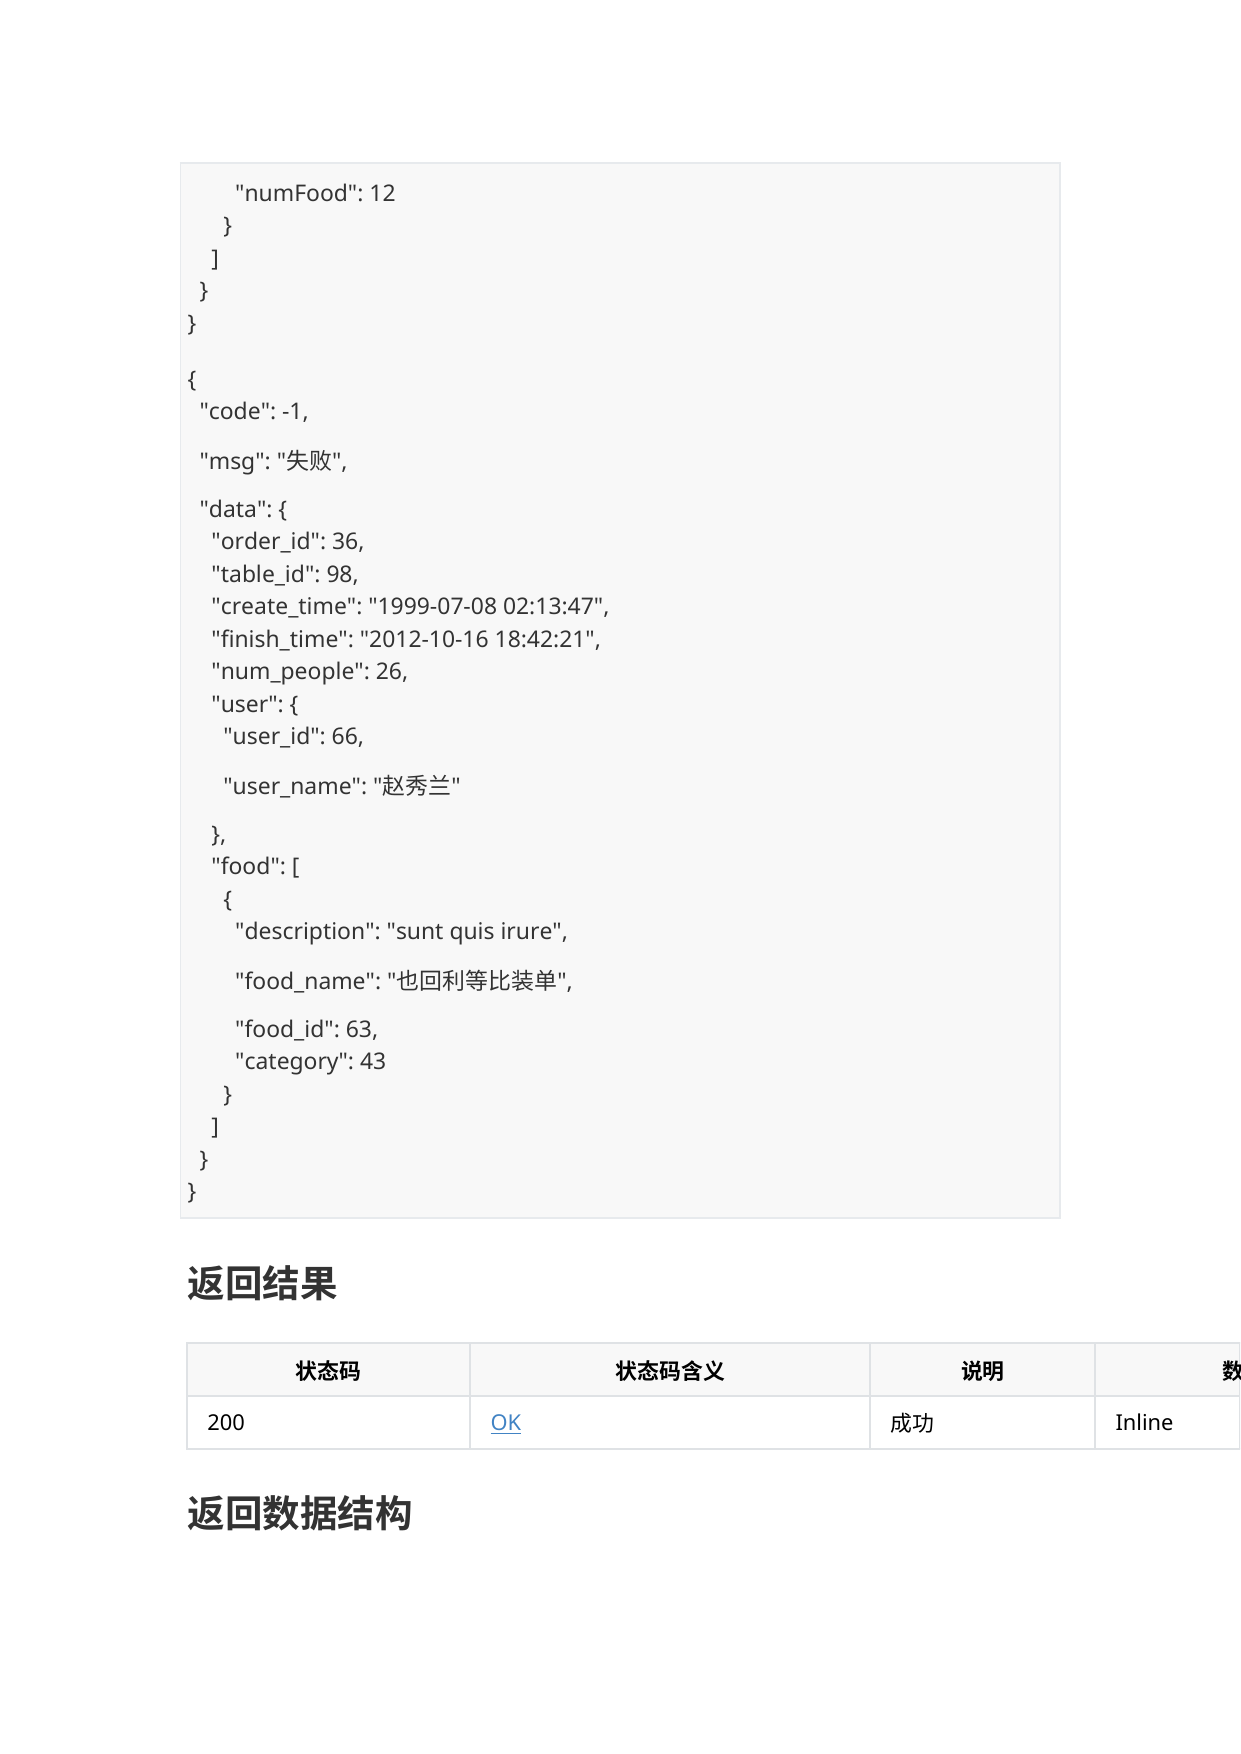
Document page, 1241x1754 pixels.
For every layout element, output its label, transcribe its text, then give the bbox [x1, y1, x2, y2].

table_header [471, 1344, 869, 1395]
text 返回结果 [187, 1248, 1053, 1313]
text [181, 164, 1059, 338]
text 返回数据结构 [187, 1479, 1053, 1544]
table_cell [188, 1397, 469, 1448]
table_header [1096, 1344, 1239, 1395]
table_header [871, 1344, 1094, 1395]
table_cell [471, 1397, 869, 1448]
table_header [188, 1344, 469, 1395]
text { "code": -1, "msg": "失败", "data": { "order_id": 36, "table_id": 98, "create_time": "1999-07-08 02:13:47", "finish_time": "2012-10-16 18:42:21", "num_people": 26, "user": { "user_id": 66, "user_name": "赵秀兰" }, "food": [ { "description": "sunt quis irure", "food_name": "也回利等比装单", "food_id": 63, "category": 43 } ] } } [181, 348, 1059, 1217]
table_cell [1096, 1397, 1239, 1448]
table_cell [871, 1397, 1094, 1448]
